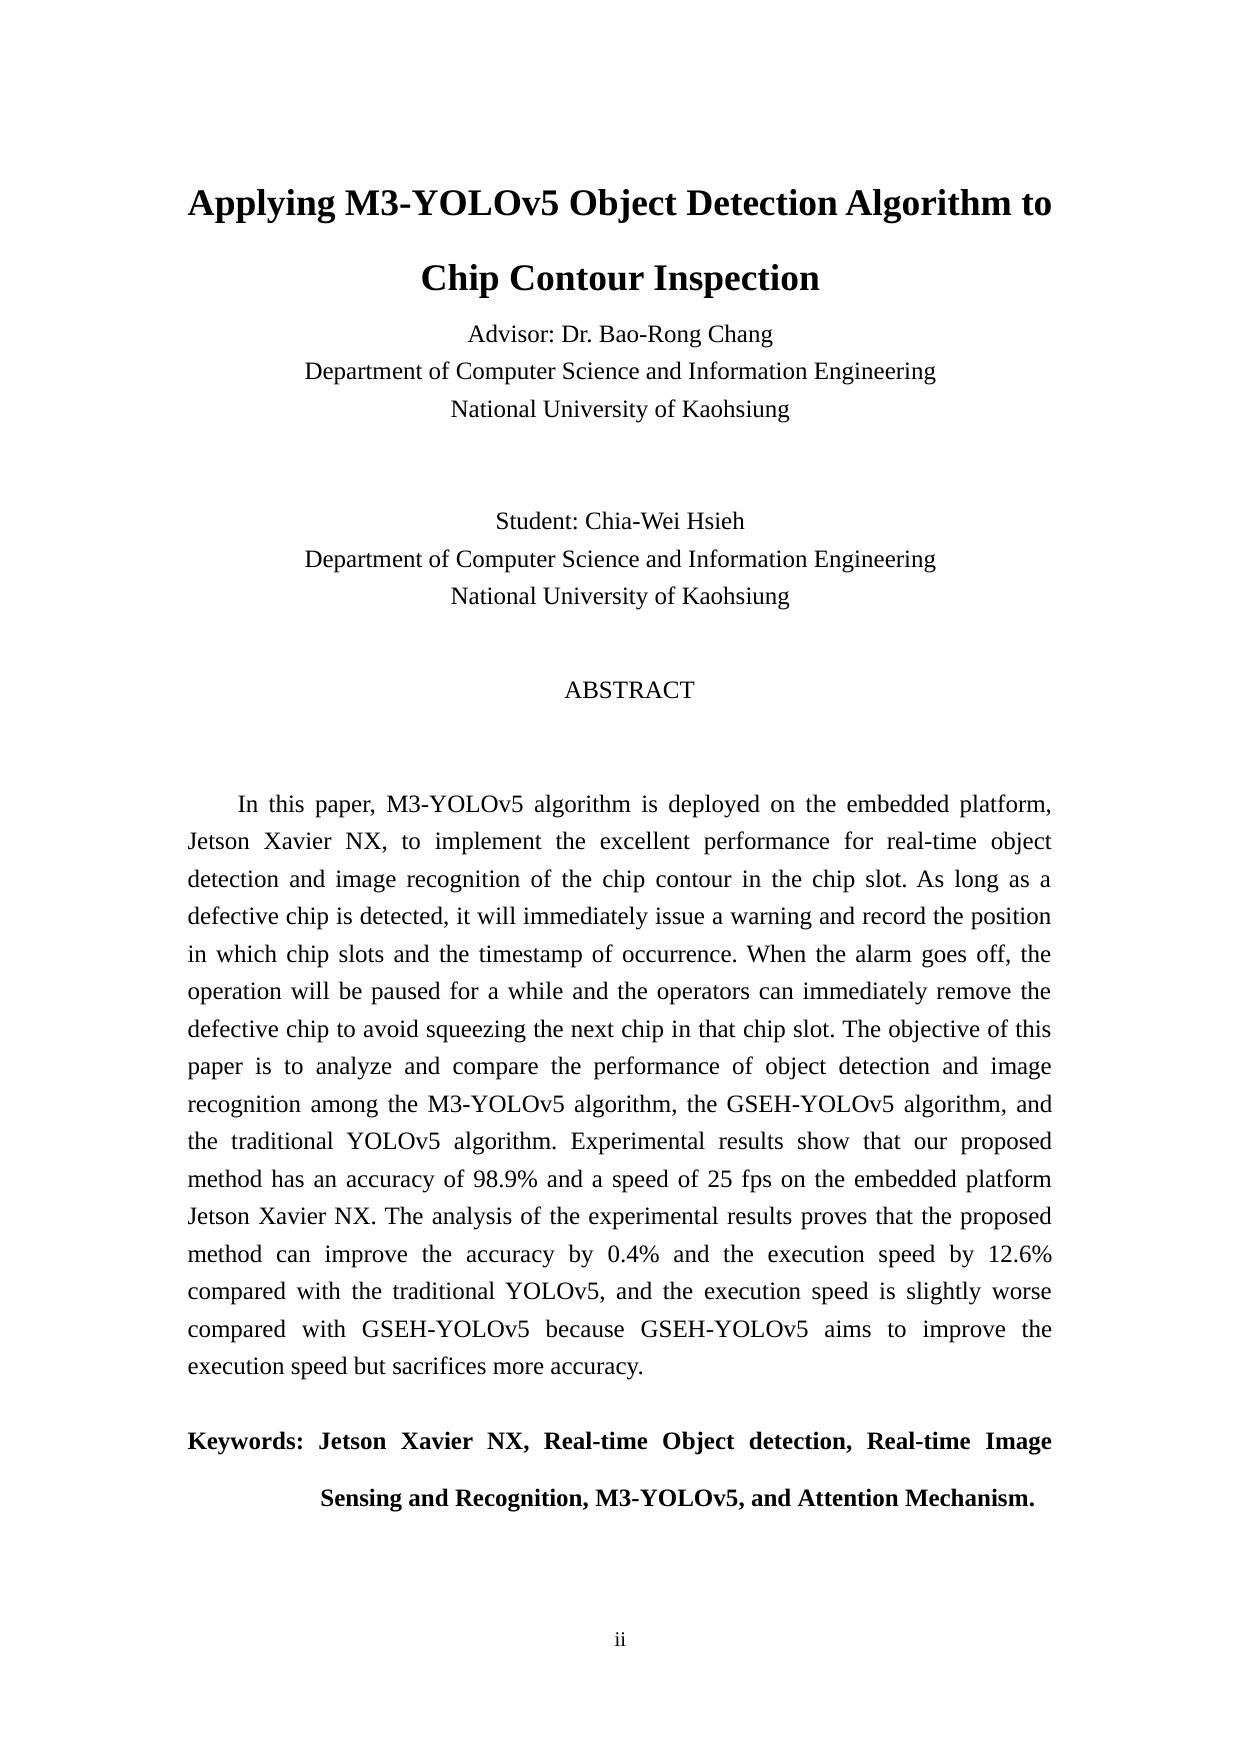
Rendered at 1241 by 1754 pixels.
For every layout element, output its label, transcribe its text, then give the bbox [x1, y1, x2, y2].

text Department of Computer Science and Information Engineering [187, 352, 1053, 389]
text Student: Chia-Wei Hsieh [187, 502, 1053, 539]
text In this paper, M3-YOLOv5 algorithm is deployed on the embedded platform, Jetson Xavier NX, to implement the excellent performance for real-time object detection and image recognition of the chip contour in the chip slot. As long as a defective chip is detected, it will immediately issue a warning and record the position in which chip slots and the timestamp of occurrence. When the alarm goes off, the operation will be paused for a while and the operators can immediately remove the defective chip to avoid squeezing the next chip in that chip slot. The objective of this paper is to analyze and compare the performance of object detection and image recognition among the M3-YOLOv5 algorithm, the GSEH-YOLOv5 algorithm, and the traditional YOLOv5 algorithm. Experimental results show that our proposed method has an accuracy of 98.9% and a speed of 25 fps on the embedded platform Jetson Xavier NX. The analysis of the experimental results proves that the proposed method can improve the accuracy by 0.4% and the execution speed by 12.6% compared with the traditional YOLOv5, and the execution speed is slightly worse compared with GSEH-YOLOv5 because GSEH-YOLOv5 aims to improve the execution speed but sacrifices more accuracy. [187, 784, 1053, 1384]
text Advisor: Dr. Bao-Rong Chang [187, 314, 1053, 352]
text National University of Kaohsiung [187, 577, 1053, 614]
text National University of Kaohsiung [187, 389, 1053, 427]
text Keywords: Jetson Xavier NX, Real-time Object detection, Real-time Image Sensing and Recognition, M3-YOLOv5, and Attention Mechanism. [187, 1422, 1053, 1516]
text Applying M3-YOLOv5 Object Detection Algorithm to Chip Contour Inspection [187, 164, 1053, 314]
text ABSTRACT [187, 671, 1053, 708]
text Department of Computer Science and Information Engineering [187, 539, 1053, 577]
